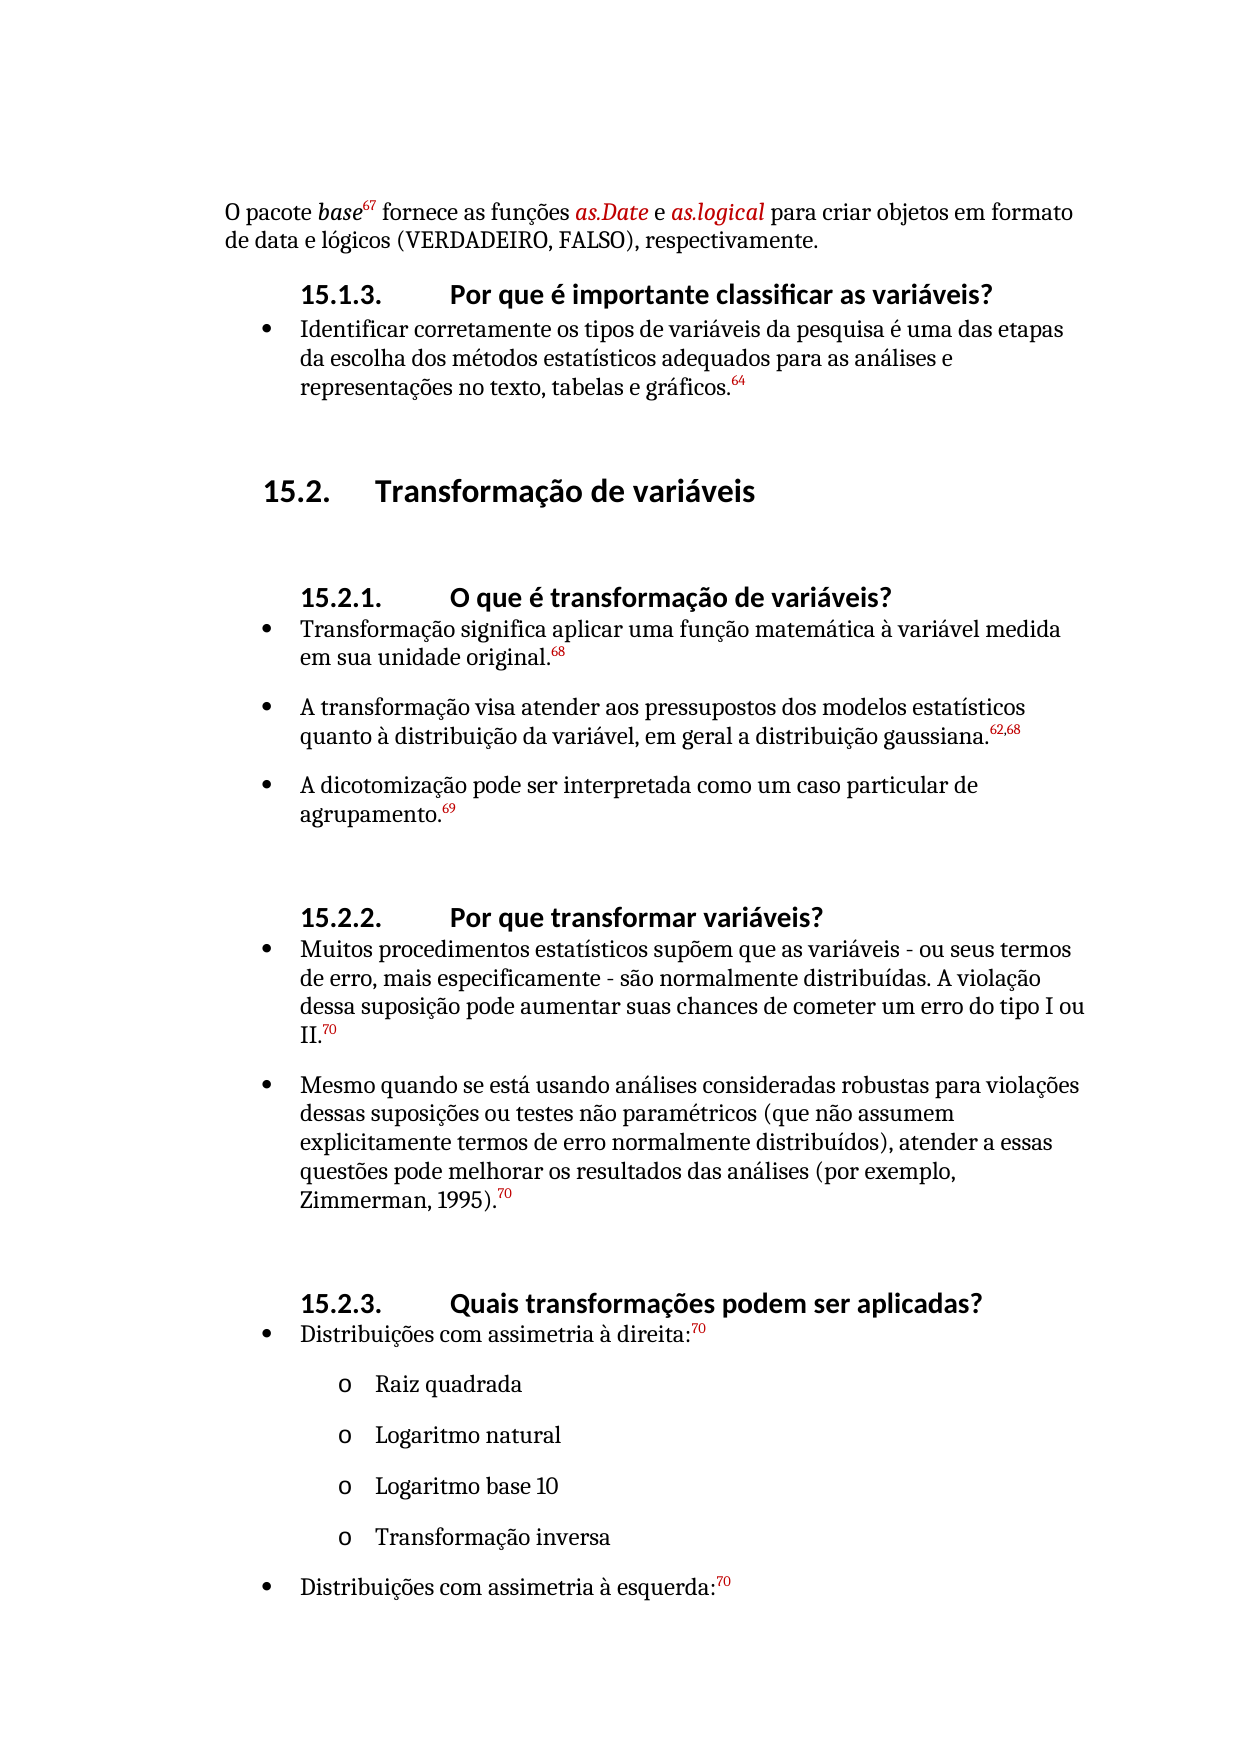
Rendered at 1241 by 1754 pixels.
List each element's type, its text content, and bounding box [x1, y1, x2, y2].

list Raiz quadrada [337, 1370, 1090, 1400]
list Transformação significa aplicar uma função matemática à variável medida em sua unidade original.68 [262, 614, 1090, 672]
subtitle Por que transformar variáveis? [300, 899, 1090, 935]
list Distribuições com assimetria à esquerda:70 [262, 1573, 1090, 1602]
text O pacote base67 fornece as funções as.Date e as.logical para criar objetos em formato de data e lógicos (VERDADEIRO, FALSO), respectivamente. [225, 197, 1090, 255]
list A dicotomização pode ser interpretada como um caso particular de agrupamento.69 [262, 771, 1090, 829]
subtitle Por que é importante classificar as variáveis? [300, 276, 1090, 311]
list Distribuições com assimetria à direita:70 [262, 1320, 1090, 1349]
subtitle O que é transformação de variáveis? [300, 579, 1090, 614]
list Identificar corretamente os tipos de variáveis da pesquisa é uma das etapas da escolha dos métodos estatísticos adequados para as análises e representações no texto, tabelas e gráficos.64 [262, 315, 1090, 401]
list Muitos procedimentos estatísticos supõem que as variáveis - ou seus termos de erro, mais especificamente - são normalmente distribuídas. A violação dessa suposição pode aumentar suas chances de cometer um erro do tipo I ou II.70 [262, 935, 1090, 1050]
subtitle Transformação de variáveis [262, 470, 1090, 511]
subtitle Quais transformações podem ser aplicadas? [300, 1285, 1090, 1320]
list Logaritmo natural [337, 1421, 1090, 1451]
list A transformação visa atender aos pressupostos dos modelos estatísticos quanto à distribuição da variável, em geral a distribuição gaussiana.62,68 [262, 693, 1090, 750]
list Logaritmo base 10 [337, 1472, 1090, 1502]
list Transformação inversa [337, 1522, 1090, 1552]
list Mesmo quando se está usando análises consideradas robustas para violações dessas suposições ou testes não paramétricos (que não assumem explicitamente termos de erro normalmente distribuídos), atender a essas questões pode melhorar os resultados das análises (por exemplo, Zimmerman, 1995).70 [262, 1071, 1090, 1214]
